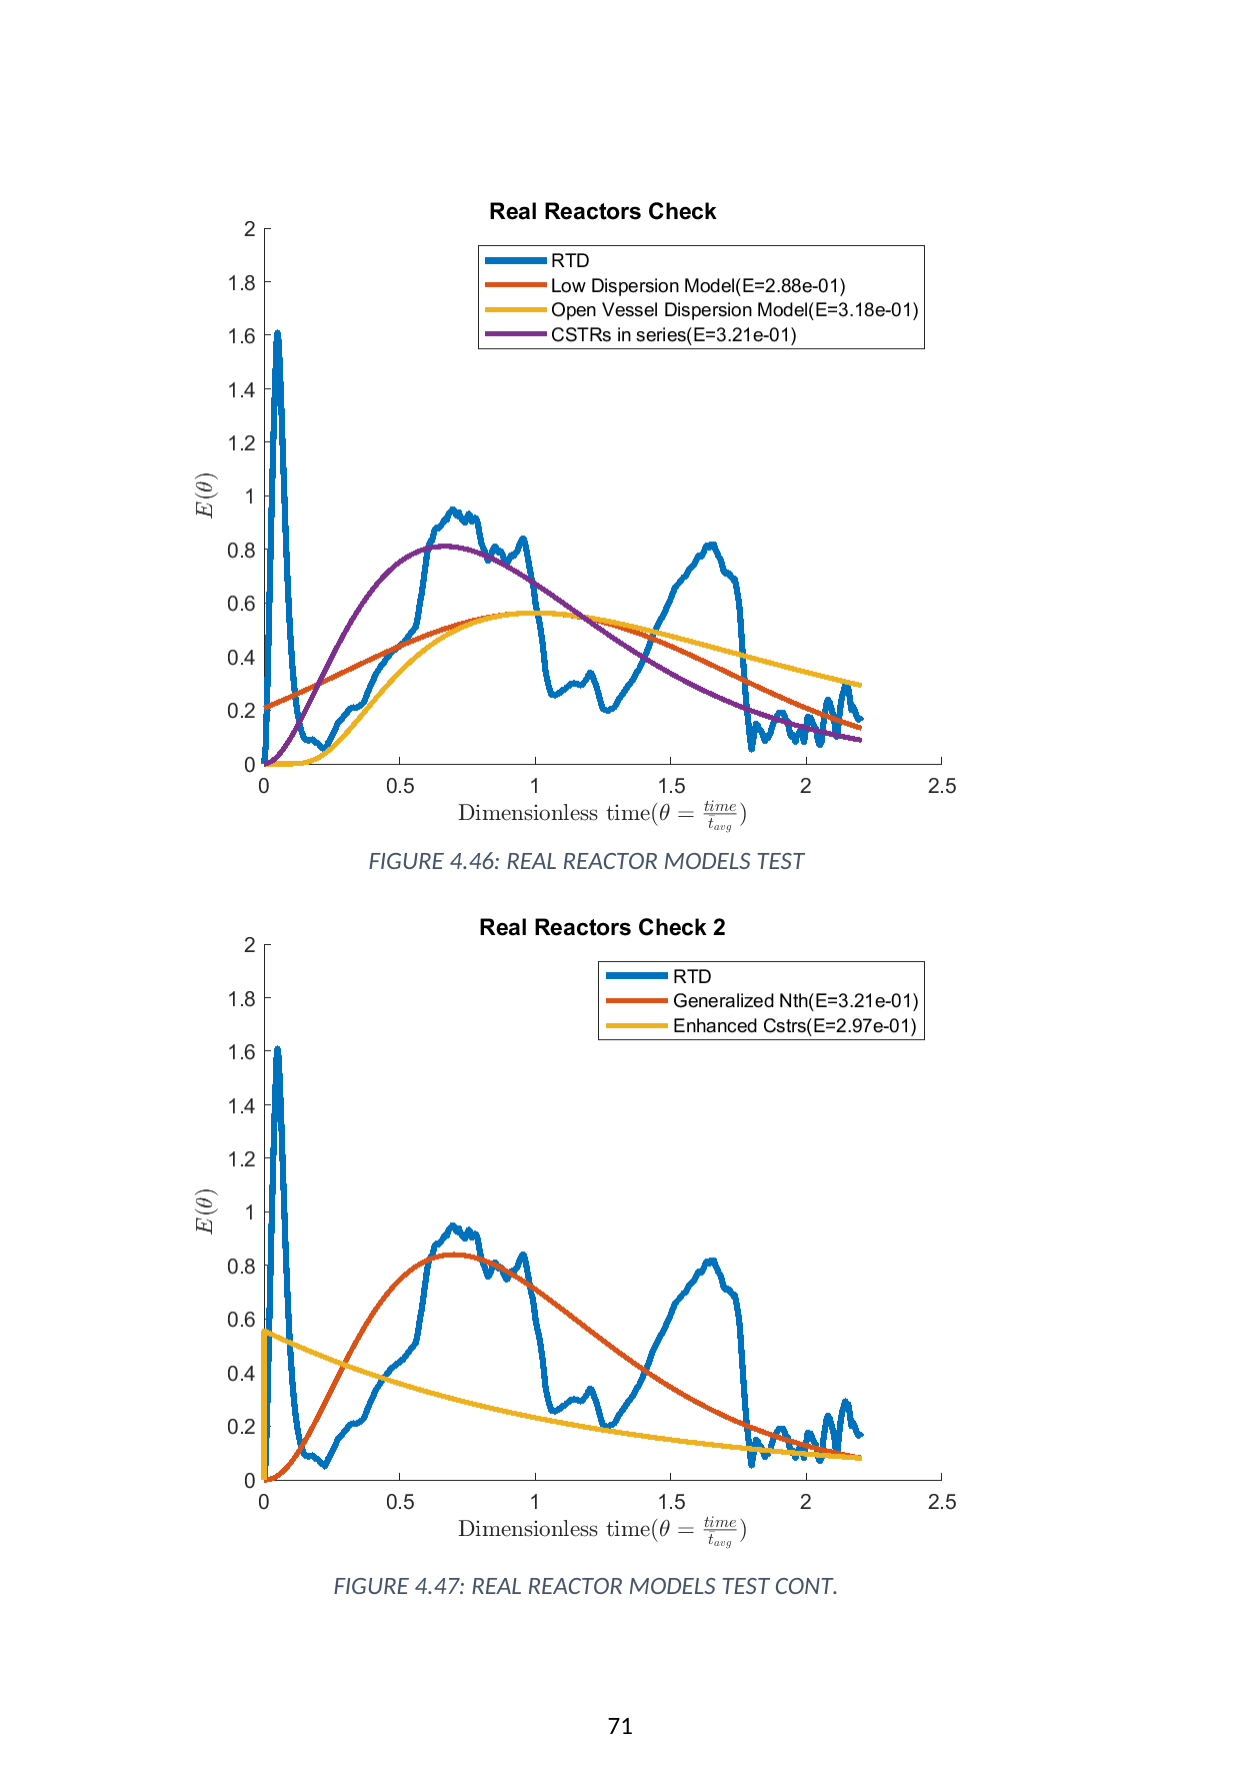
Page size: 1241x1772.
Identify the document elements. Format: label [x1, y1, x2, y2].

picture [150, 896, 1025, 1552]
picture [150, 179, 1025, 836]
